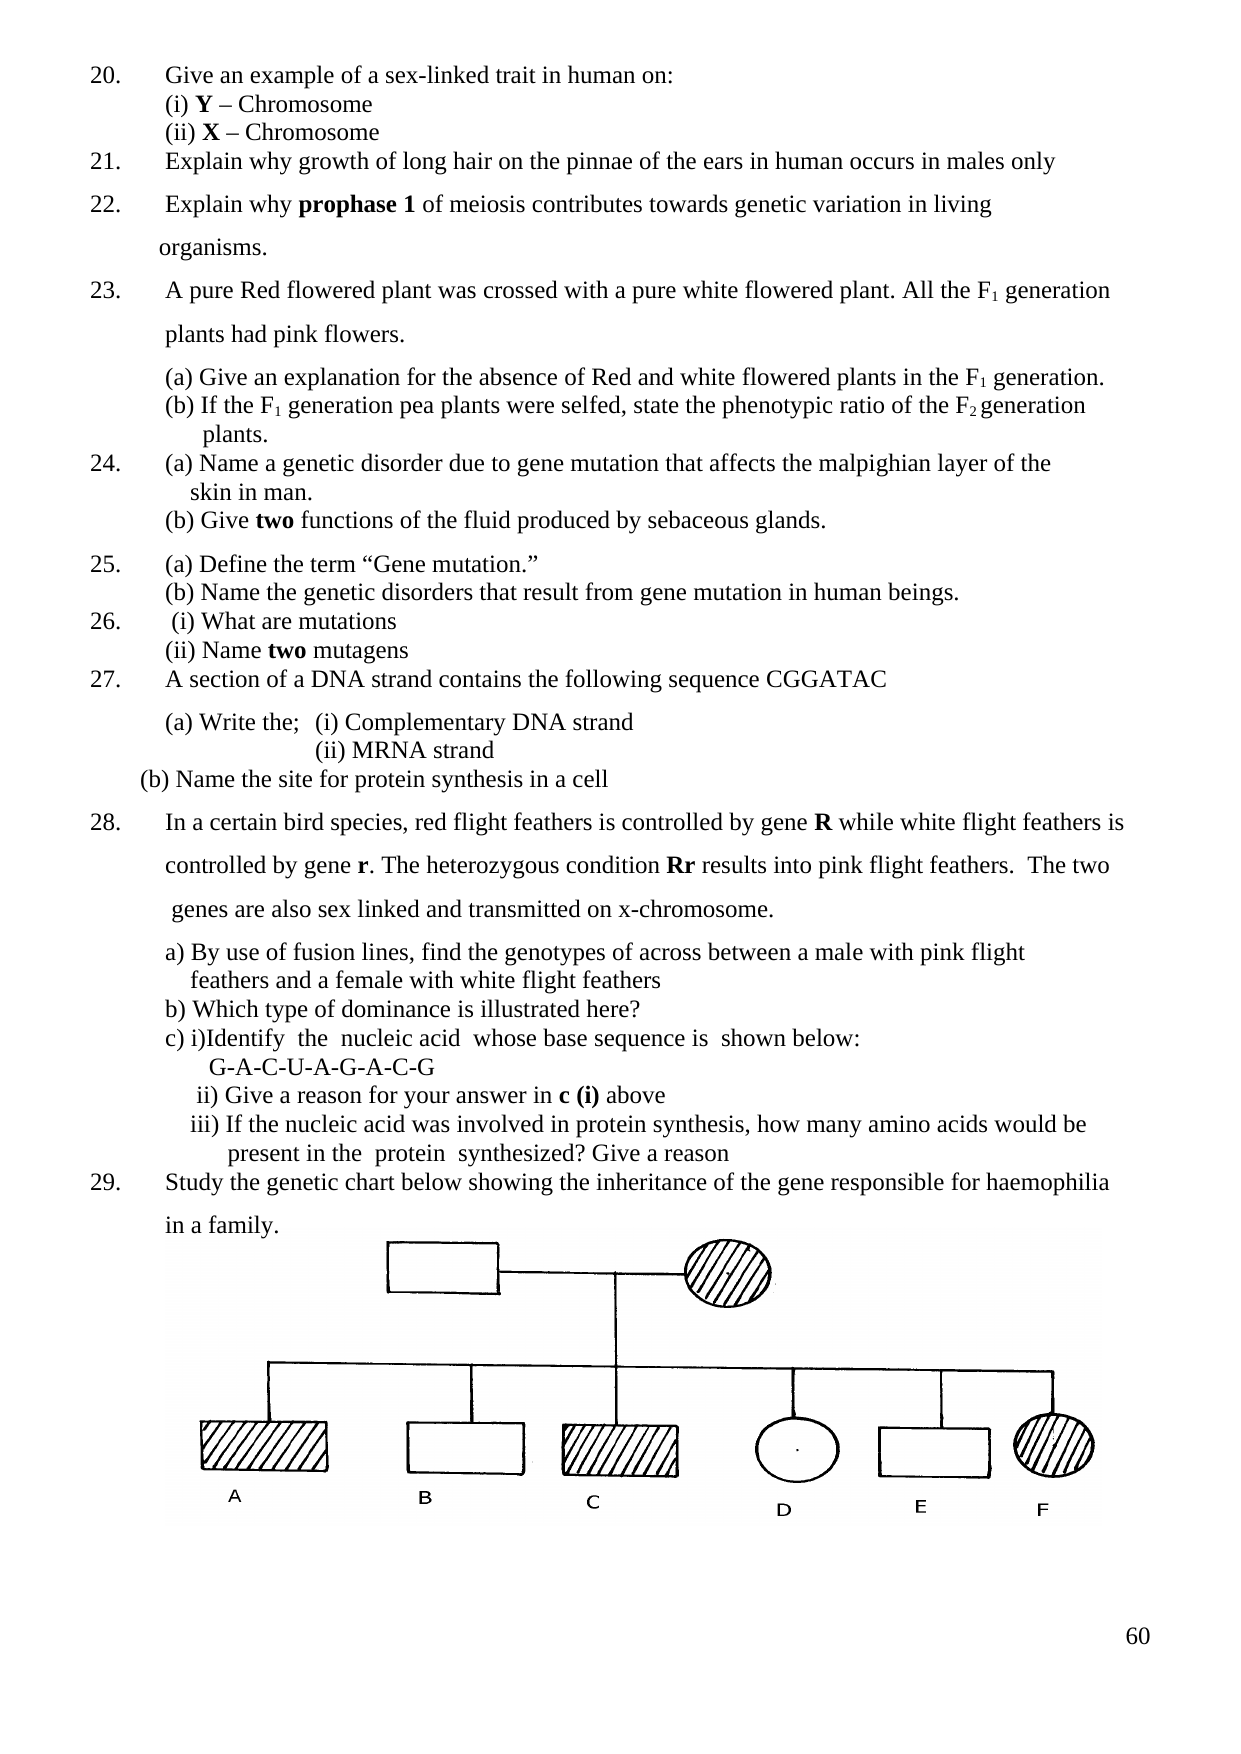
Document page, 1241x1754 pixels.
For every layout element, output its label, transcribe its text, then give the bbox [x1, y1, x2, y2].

text controlled by gene r. The heterozygous condition Rr results into pink flight feathers. The two [90, 851, 1150, 879]
text 29. Study the genetic chart below showing the inheritance of the gene responsible for haemophilia [90, 1167, 1150, 1196]
text 23. A pure Red flowered plant was crossed with a pure white flowered plant. All the F1 generation [90, 276, 1150, 304]
text 21. Explain why growth of long hair on the pinnae of the ears in human occurs in males only [90, 146, 1150, 175]
text plants. [90, 419, 1150, 448]
text b) Which type of dominance is illustrated here? [90, 994, 1150, 1023]
text (ii) X – Chromosome [90, 117, 1150, 146]
text 27. A section of a DNA strand contains the following sequence CGGATAC [90, 664, 1150, 692]
text 28. In a certain bird species, red flight feathers is controlled by gene R while white flight feathers is [90, 807, 1150, 836]
text G-A-C-U-A-G-A-C-G [90, 1052, 1150, 1081]
text in a family. [90, 1210, 1150, 1239]
text (b) Name the site for protein synthesis in a cell [90, 764, 1150, 793]
text (b) Give two functions of the fluid produced by sebaceous glands. [90, 506, 1150, 534]
text (b) Name the genetic disorders that result from gene mutation in human beings. [90, 577, 1150, 606]
text ii) Give a reason for your answer in c (i) above [90, 1081, 1150, 1109]
text organisms. [90, 232, 1150, 261]
text 24. (a) Name a genetic disorder due to gene mutation that affects the malpighian layer of the [90, 448, 1150, 477]
text present in the protein synthesized? Give a reason [90, 1138, 1150, 1167]
text iii) If the nucleic acid was involved in protein synthesis, how many amino acids would be [90, 1109, 1150, 1138]
text feathers and a female with white flight feathers [90, 966, 1150, 994]
text (a) Write the; (i) Complementary DNA strand [90, 707, 1150, 736]
text 25. (a) Define the term “Gene mutation.” [90, 549, 1150, 577]
text (ii) MRNA strand [90, 736, 1150, 764]
text 22. Explain why prophase 1 of meiosis contributes towards genetic variation in living [90, 189, 1150, 218]
text plants had pink flowers. [90, 319, 1150, 347]
text skin in man. [90, 477, 1150, 506]
text 20. Give an example of a sex-linked trait in human on: (i) Y – Chromosome [90, 60, 1150, 117]
text a) By use of fusion lines, find the genotypes of across between a male with pink flight [90, 937, 1150, 966]
text c) i)Identify the nucleic acid whose base sequence is shown below: [90, 1023, 1150, 1052]
text (a) Give an explanation for the absence of Red and white flowered plants in the F1 generation. (b) If the F1 generation pea plants were selfed, state the phenotypic ratio of the F2 generation [90, 362, 1150, 419]
text (ii) Name two mutagens [90, 635, 1150, 664]
text genes are also sex linked and transmitted on x-chromosome. [90, 894, 1150, 922]
text 26. (i) What are mutations [90, 606, 1150, 635]
